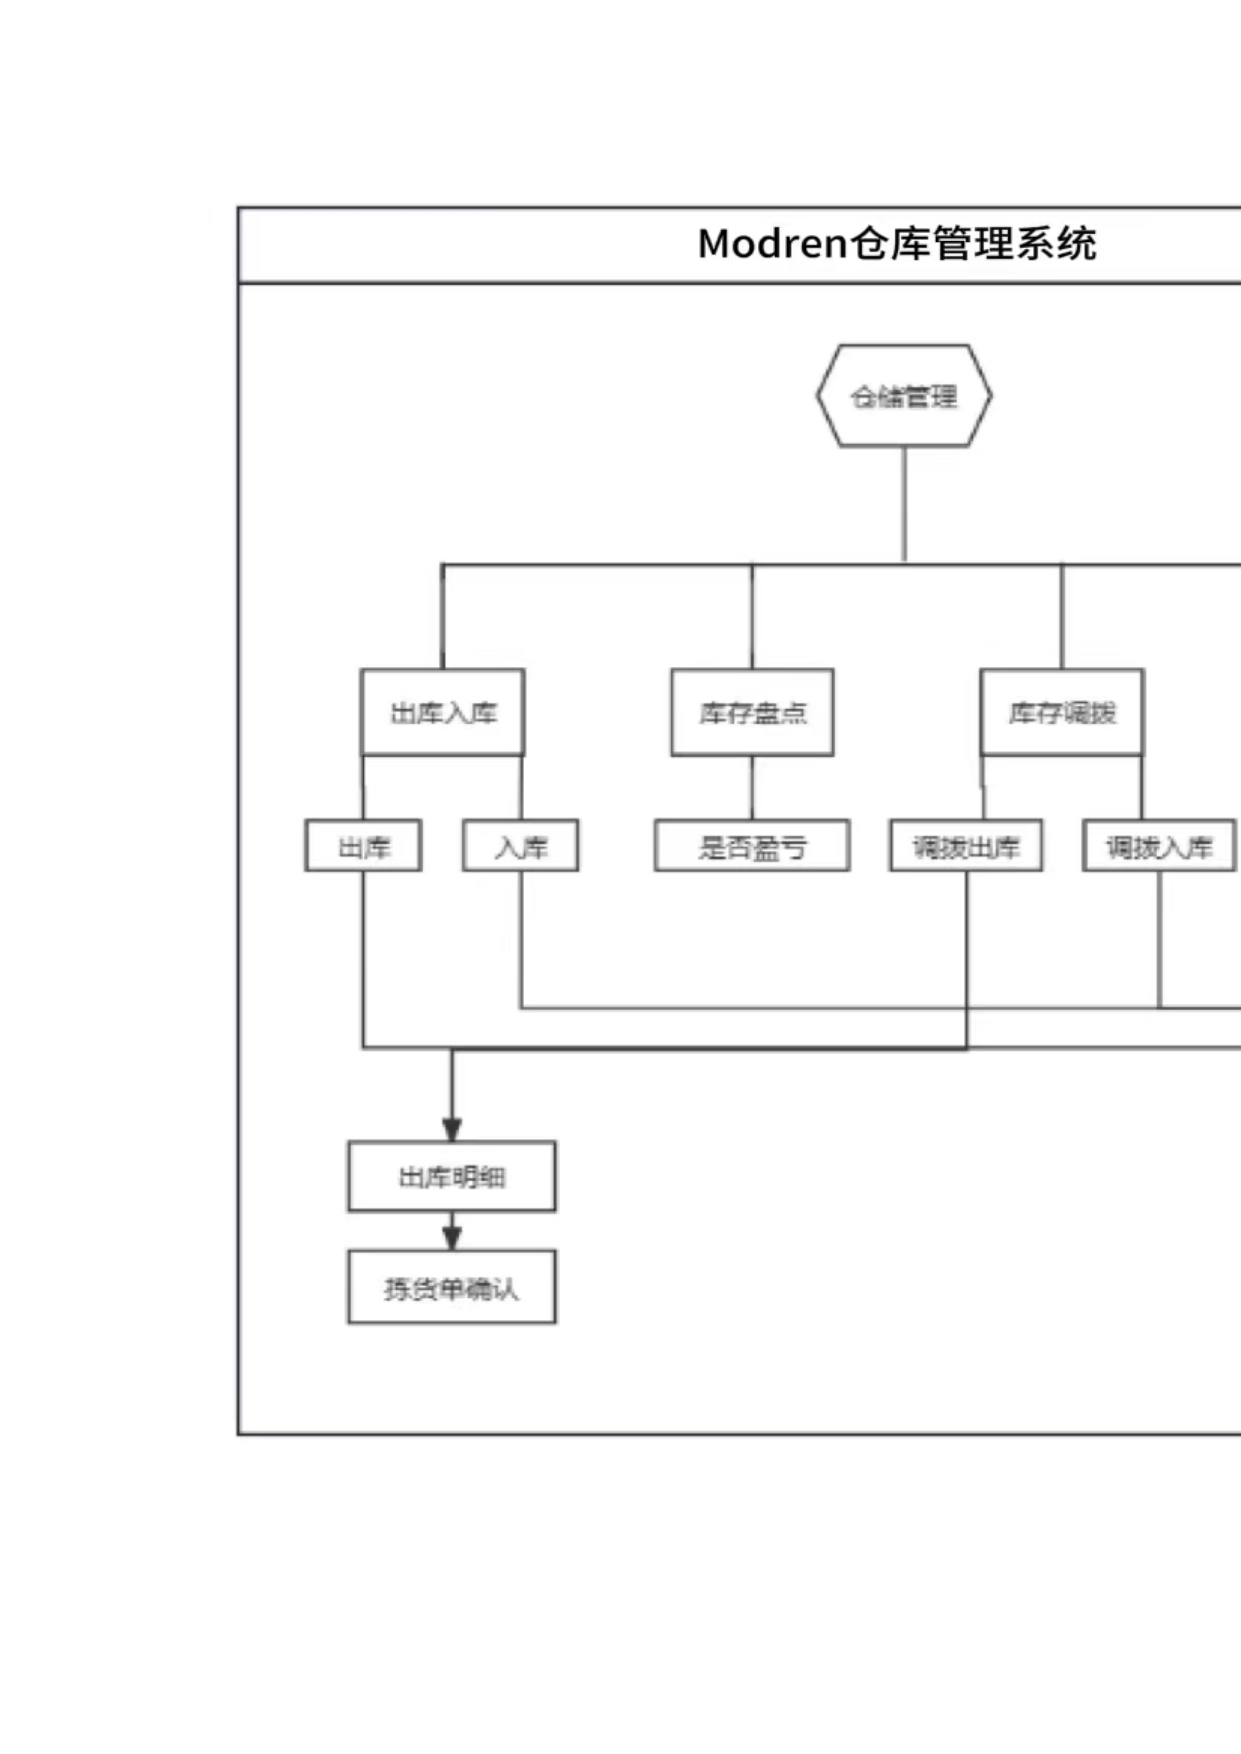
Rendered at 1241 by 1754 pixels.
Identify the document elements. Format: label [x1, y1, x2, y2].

picture [187, 162, 1241, 1482]
